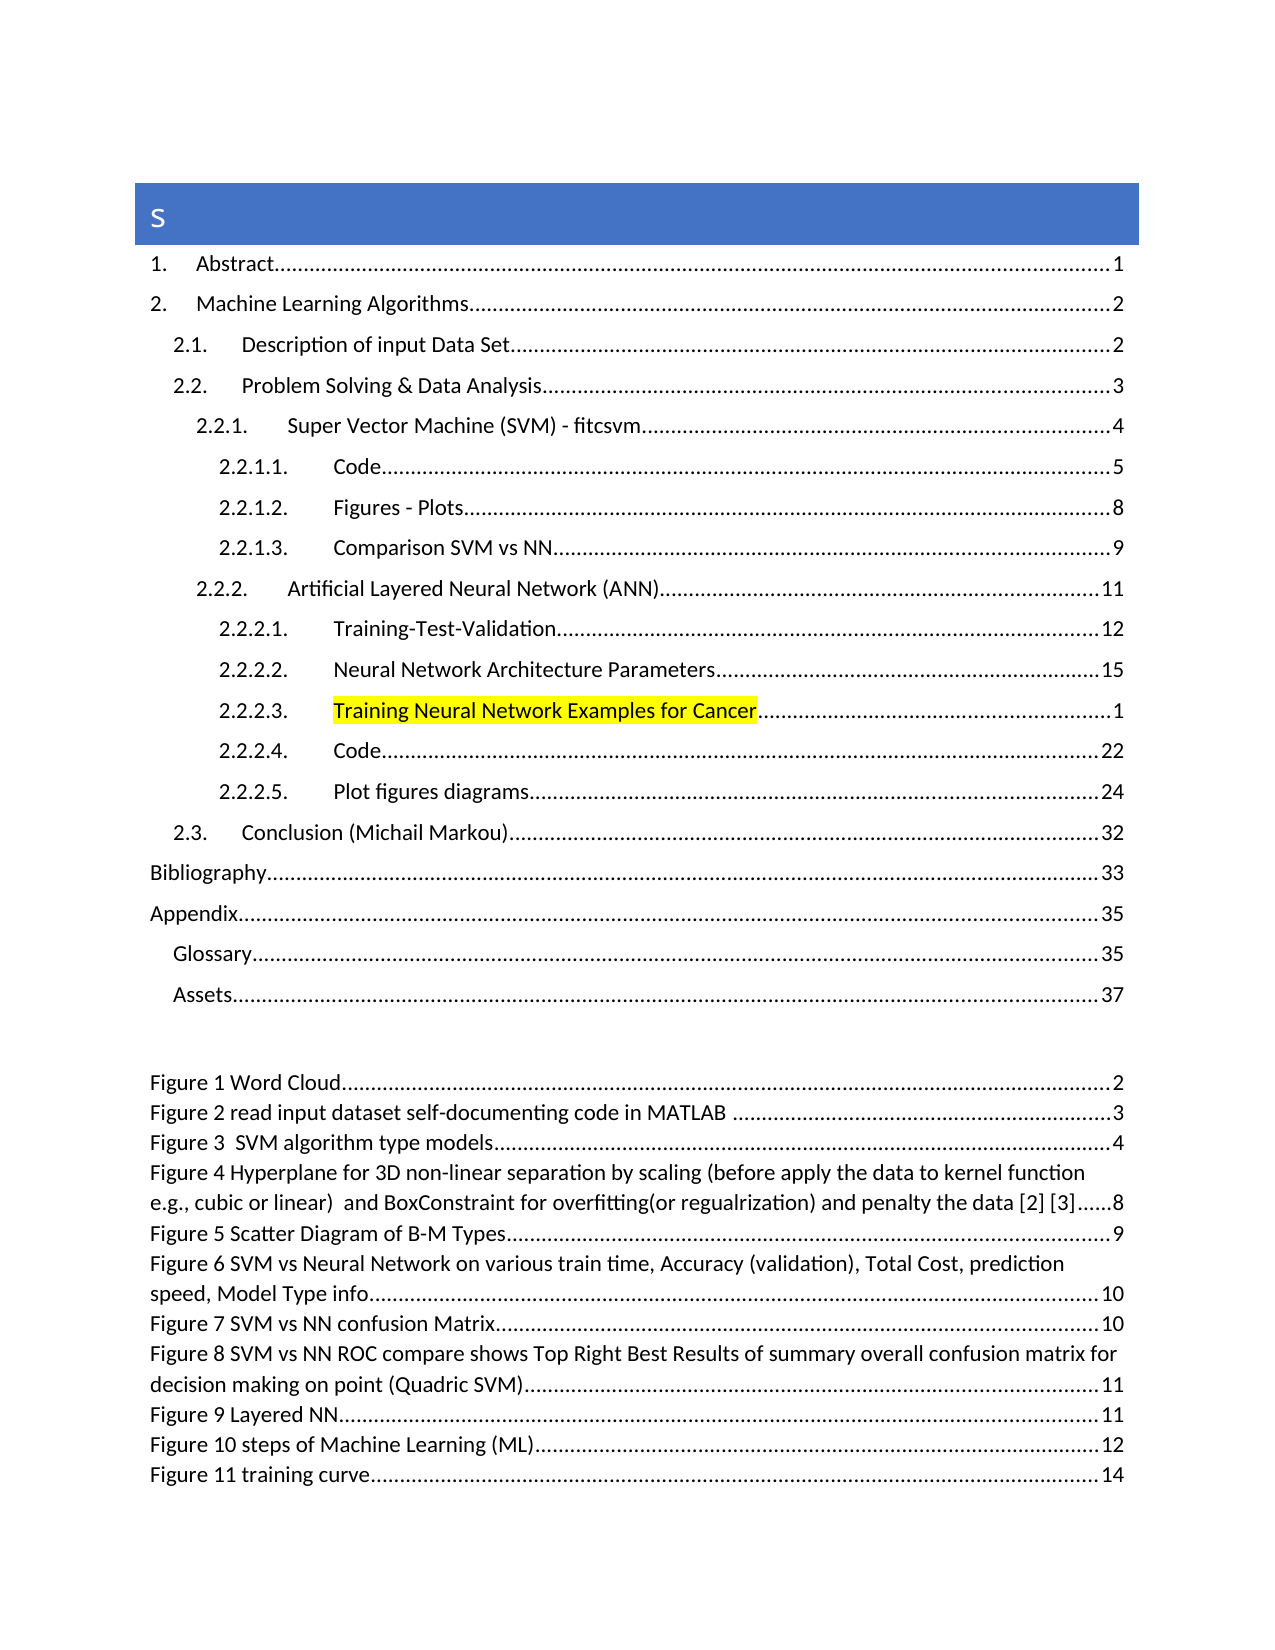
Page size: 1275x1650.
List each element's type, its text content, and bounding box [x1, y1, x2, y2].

text Figure 6 SVM vs Neural Network on various train time, Accuracy (validation), Total Cost, prediction speed, Model Type info 10 [150, 1249, 1125, 1307]
text Figure 5 Scatter Diagram of B-M Types 9 [150, 1219, 1125, 1247]
text Figure 11 training curve 14 [150, 1460, 1125, 1488]
text Figure 8 SVM vs NN ROC compare shows Top Right Best Results of summary overall confusion matrix for decision making on point (Quadric SVM) 11 [150, 1339, 1125, 1398]
text Figure 2 read input dataset self-documenting code in MATLAB 3 [150, 1098, 1125, 1126]
text Figure 9 Layered NN 11 [150, 1400, 1125, 1428]
text Figure 4 Hyperplane for 3D non-linear separation by scaling (before apply the data to kernel function e.g., cubic or linear) and BoxConstraint for overfitting(or regualrization) and penalty the data [2] [3] 8 [150, 1158, 1125, 1217]
text Figure 1 Word Cloud 2 [150, 1068, 1125, 1096]
text Figure 3 SVM algorithm type models 4 [150, 1128, 1125, 1156]
text Figure 7 SVM vs NN confusion Matrix 10 [150, 1309, 1125, 1337]
text Figure 10 steps of Machine Learning (ML) 12 [150, 1430, 1125, 1458]
